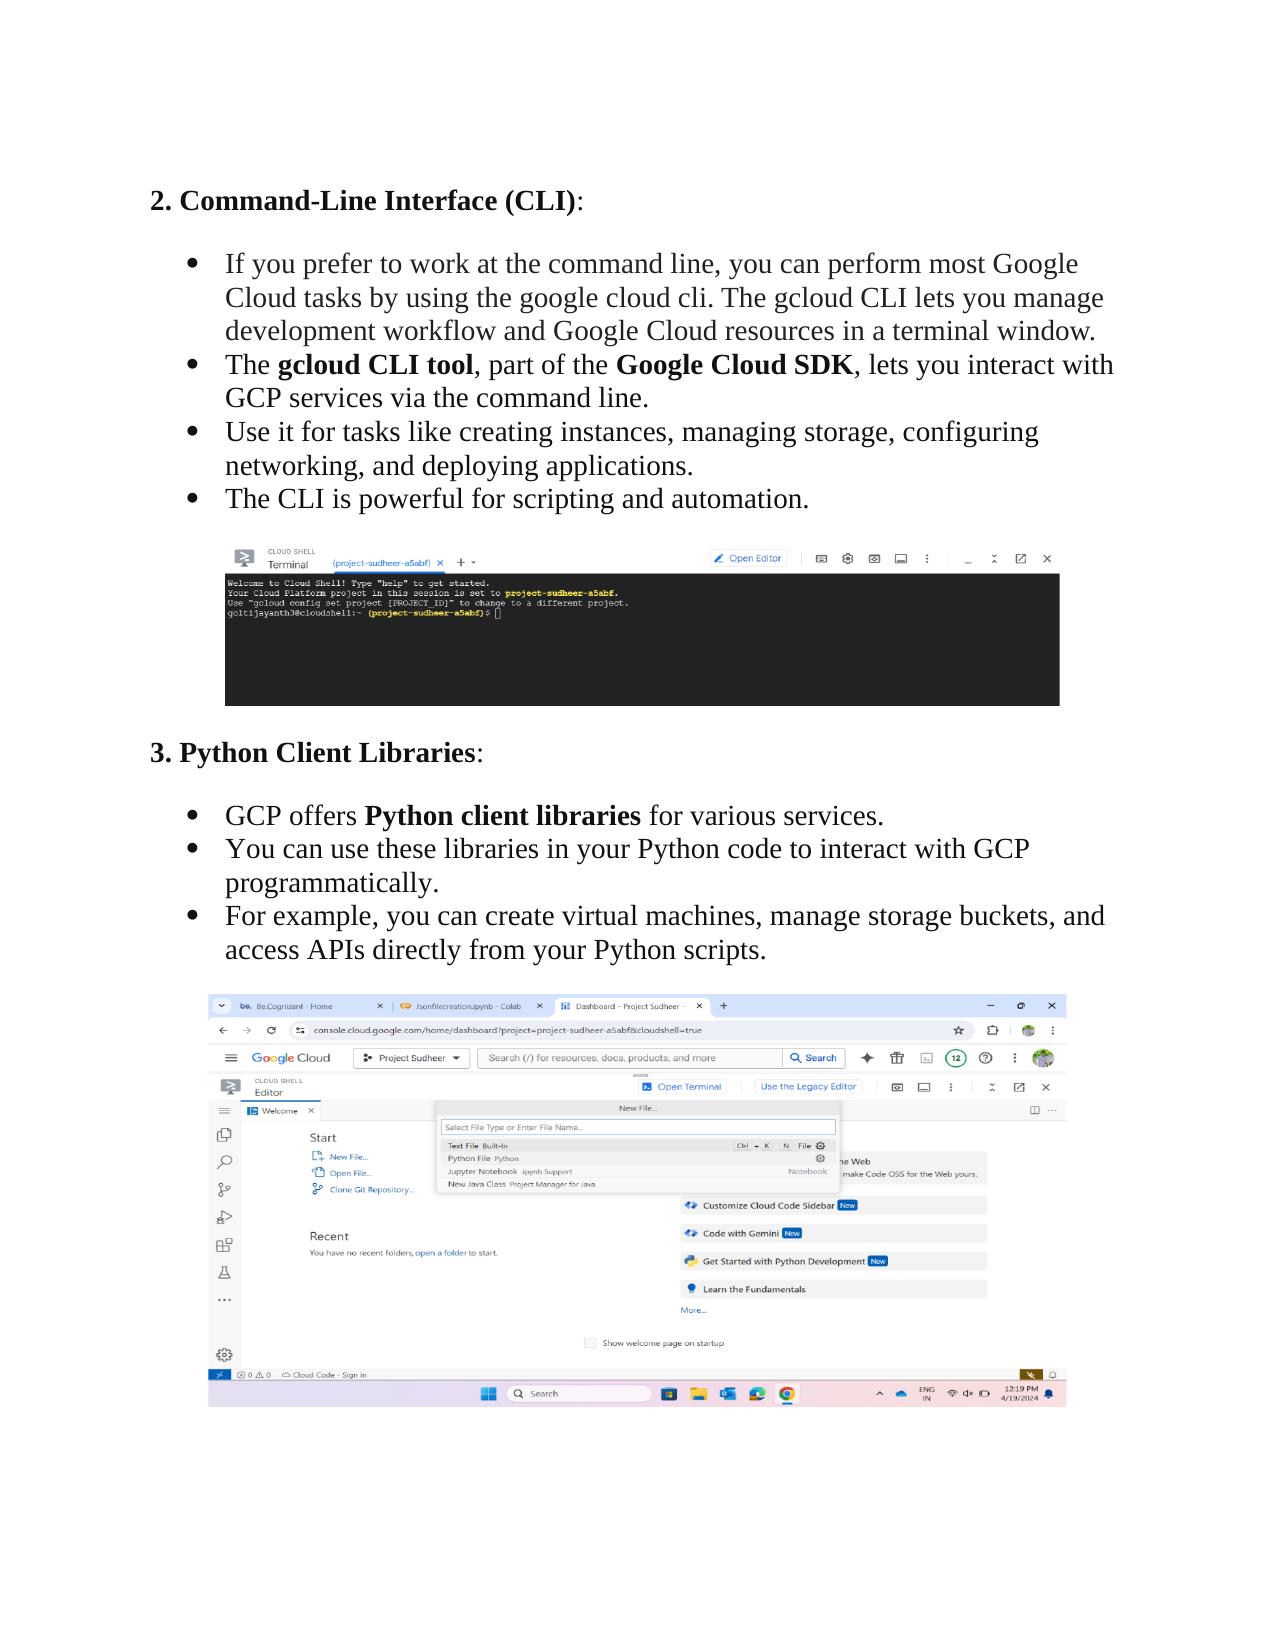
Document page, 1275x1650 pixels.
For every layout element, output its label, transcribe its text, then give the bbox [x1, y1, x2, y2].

list The gcloud CLI tool, part of the Google Cloud SDK, lets you interact with GCP services via the command line. [187, 347, 1125, 414]
list You can use these libraries in your Python code to interact with GCP programmatically. [187, 831, 1125, 898]
text 2. Command-Line Interface (CLI): [150, 183, 1125, 217]
picture [208, 994, 1067, 1407]
text 3. Python Client Libraries: [150, 735, 1125, 768]
list The CLI is powerful for scripting and automation. [187, 481, 1125, 515]
list Use it for tasks like creating instances, managing storage, configuring networking, and deploying applications. [187, 414, 1125, 481]
list For example, you can create virtual machines, manage storage buckets, and access APIs directly from your Python scripts. [187, 898, 1125, 966]
list If you prefer to work at the command line, you can perform most Google Cloud tasks by using the google cloud cli. The gcloud CLI lets you manage development workflow and Google Cloud resources in a terminal window. [187, 246, 1125, 347]
list GCP offers Python client libraries for various services. [187, 798, 1125, 831]
picture [225, 548, 1060, 706]
